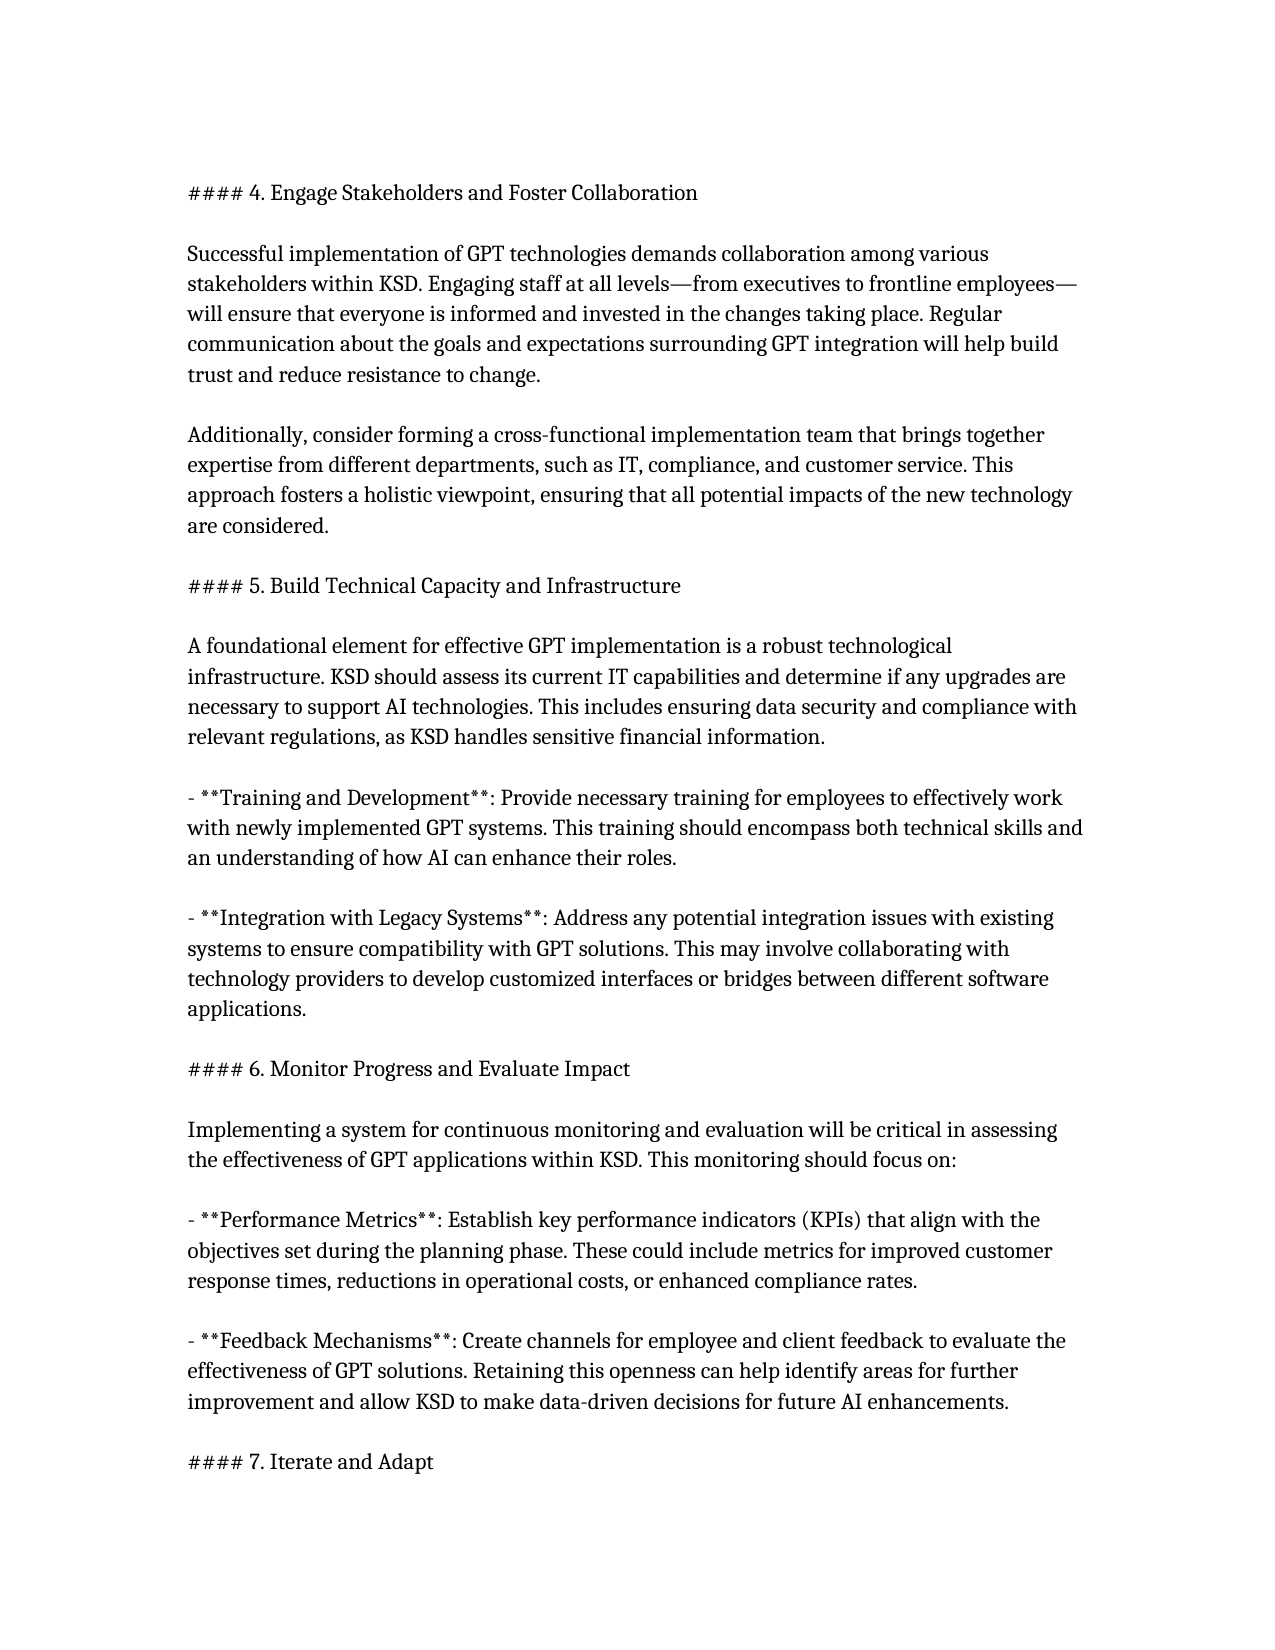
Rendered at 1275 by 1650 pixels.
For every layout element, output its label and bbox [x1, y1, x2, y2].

text [187, 150, 1087, 1475]
